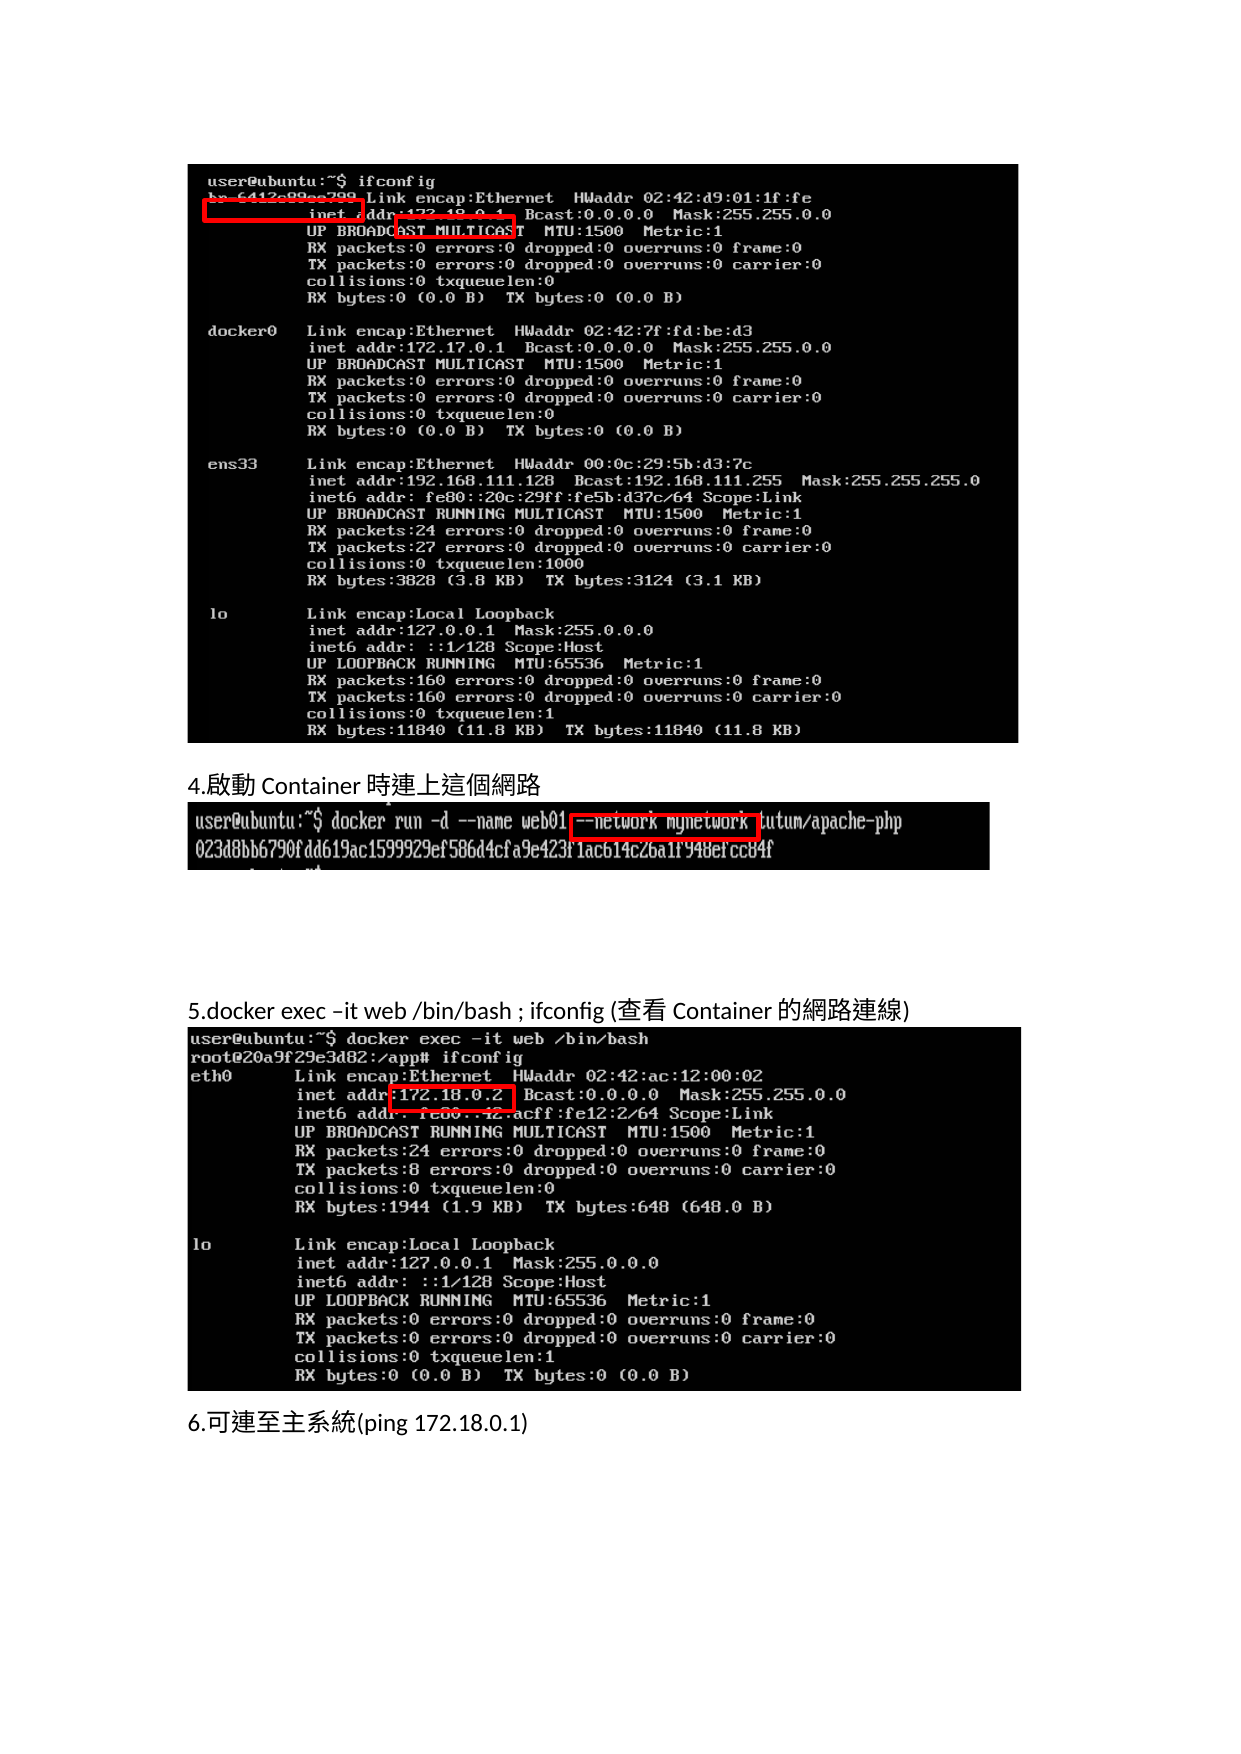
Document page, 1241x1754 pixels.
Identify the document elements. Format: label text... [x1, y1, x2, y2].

text 6.可連至主系統(ping 172.18.0.1) [187, 1402, 1053, 1439]
picture [187, 1027, 1022, 1391]
picture [187, 802, 990, 870]
text 4.啟動Container時連上這個網路 [187, 764, 1053, 802]
text 5.docker exec –it web /bin/bash ; ifconfig (查看Container的網路連線) [187, 989, 1053, 1027]
picture [187, 164, 1019, 743]
